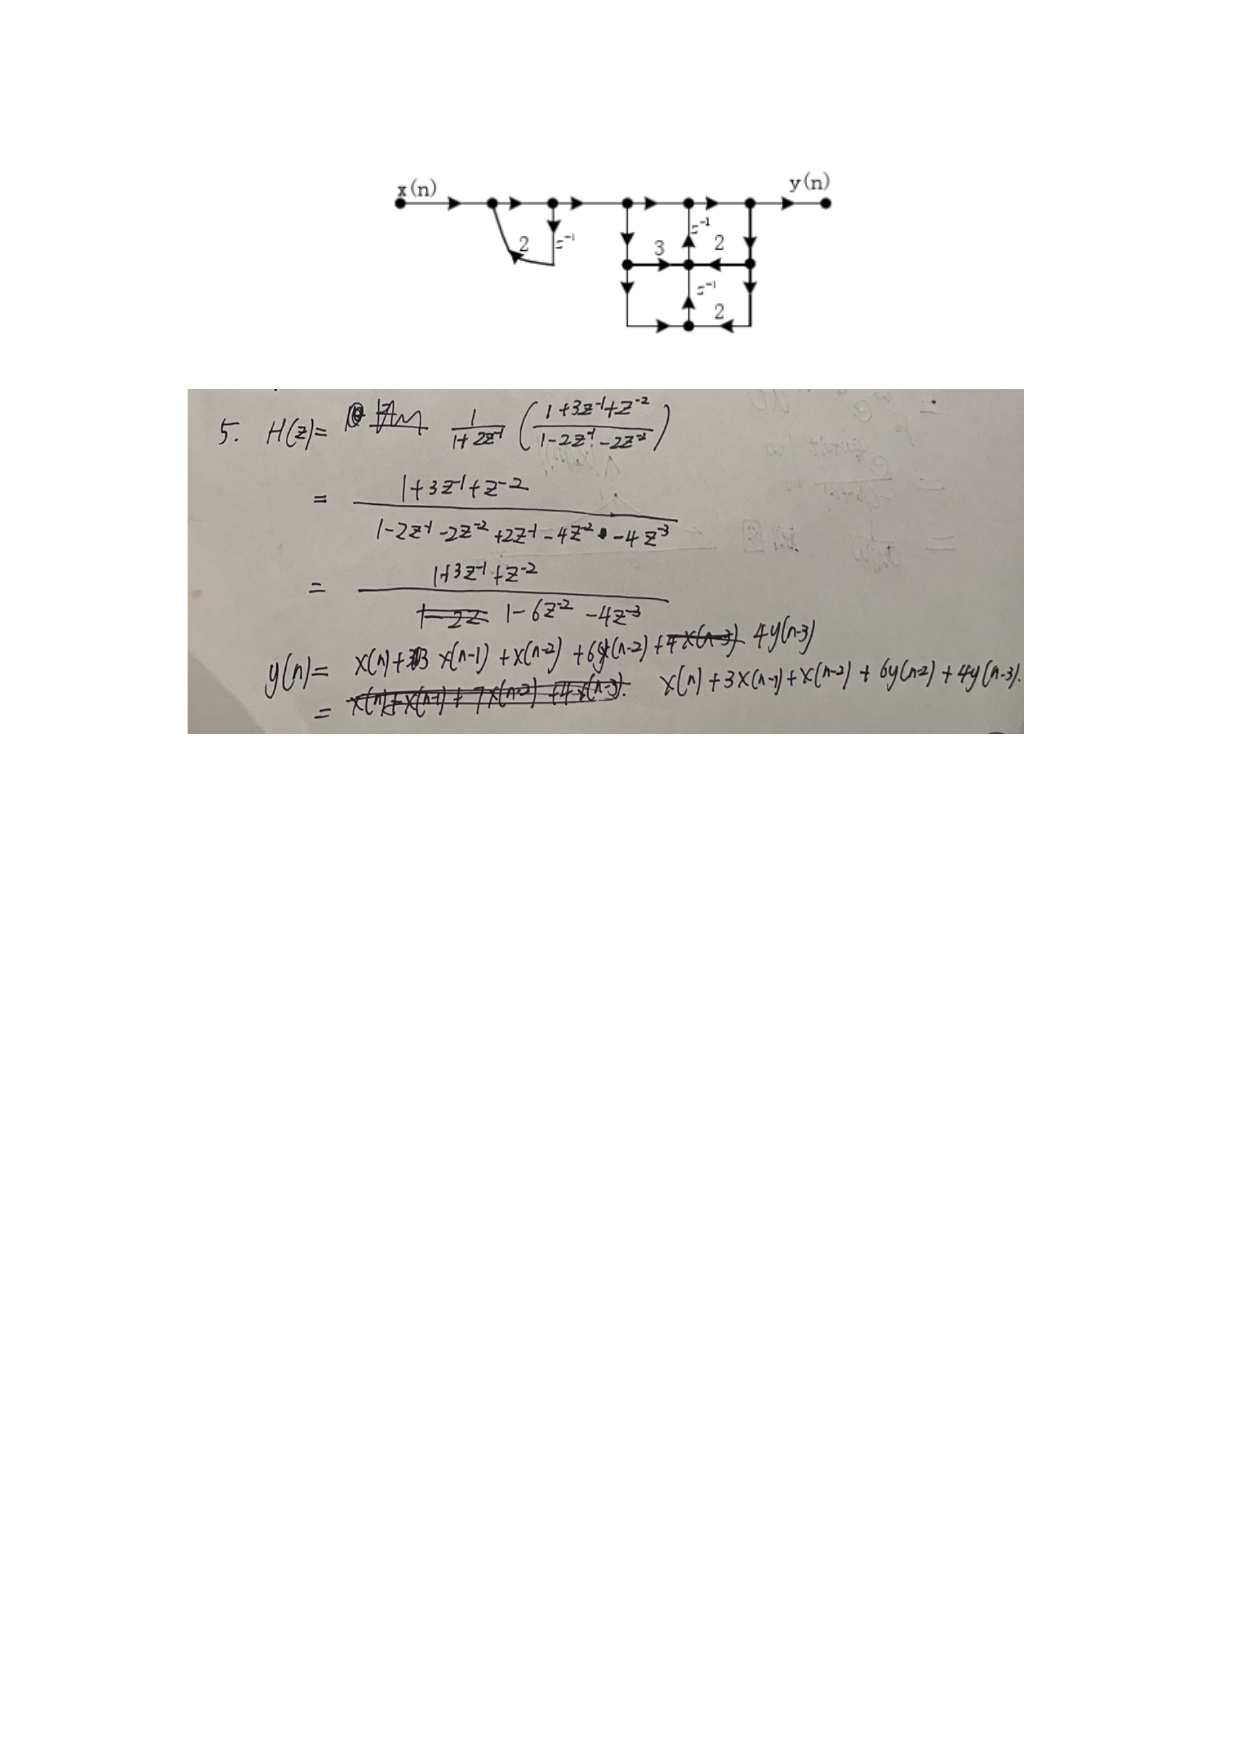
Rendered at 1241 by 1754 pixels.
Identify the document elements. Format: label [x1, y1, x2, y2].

picture [187, 389, 1053, 734]
picture [362, 162, 878, 383]
